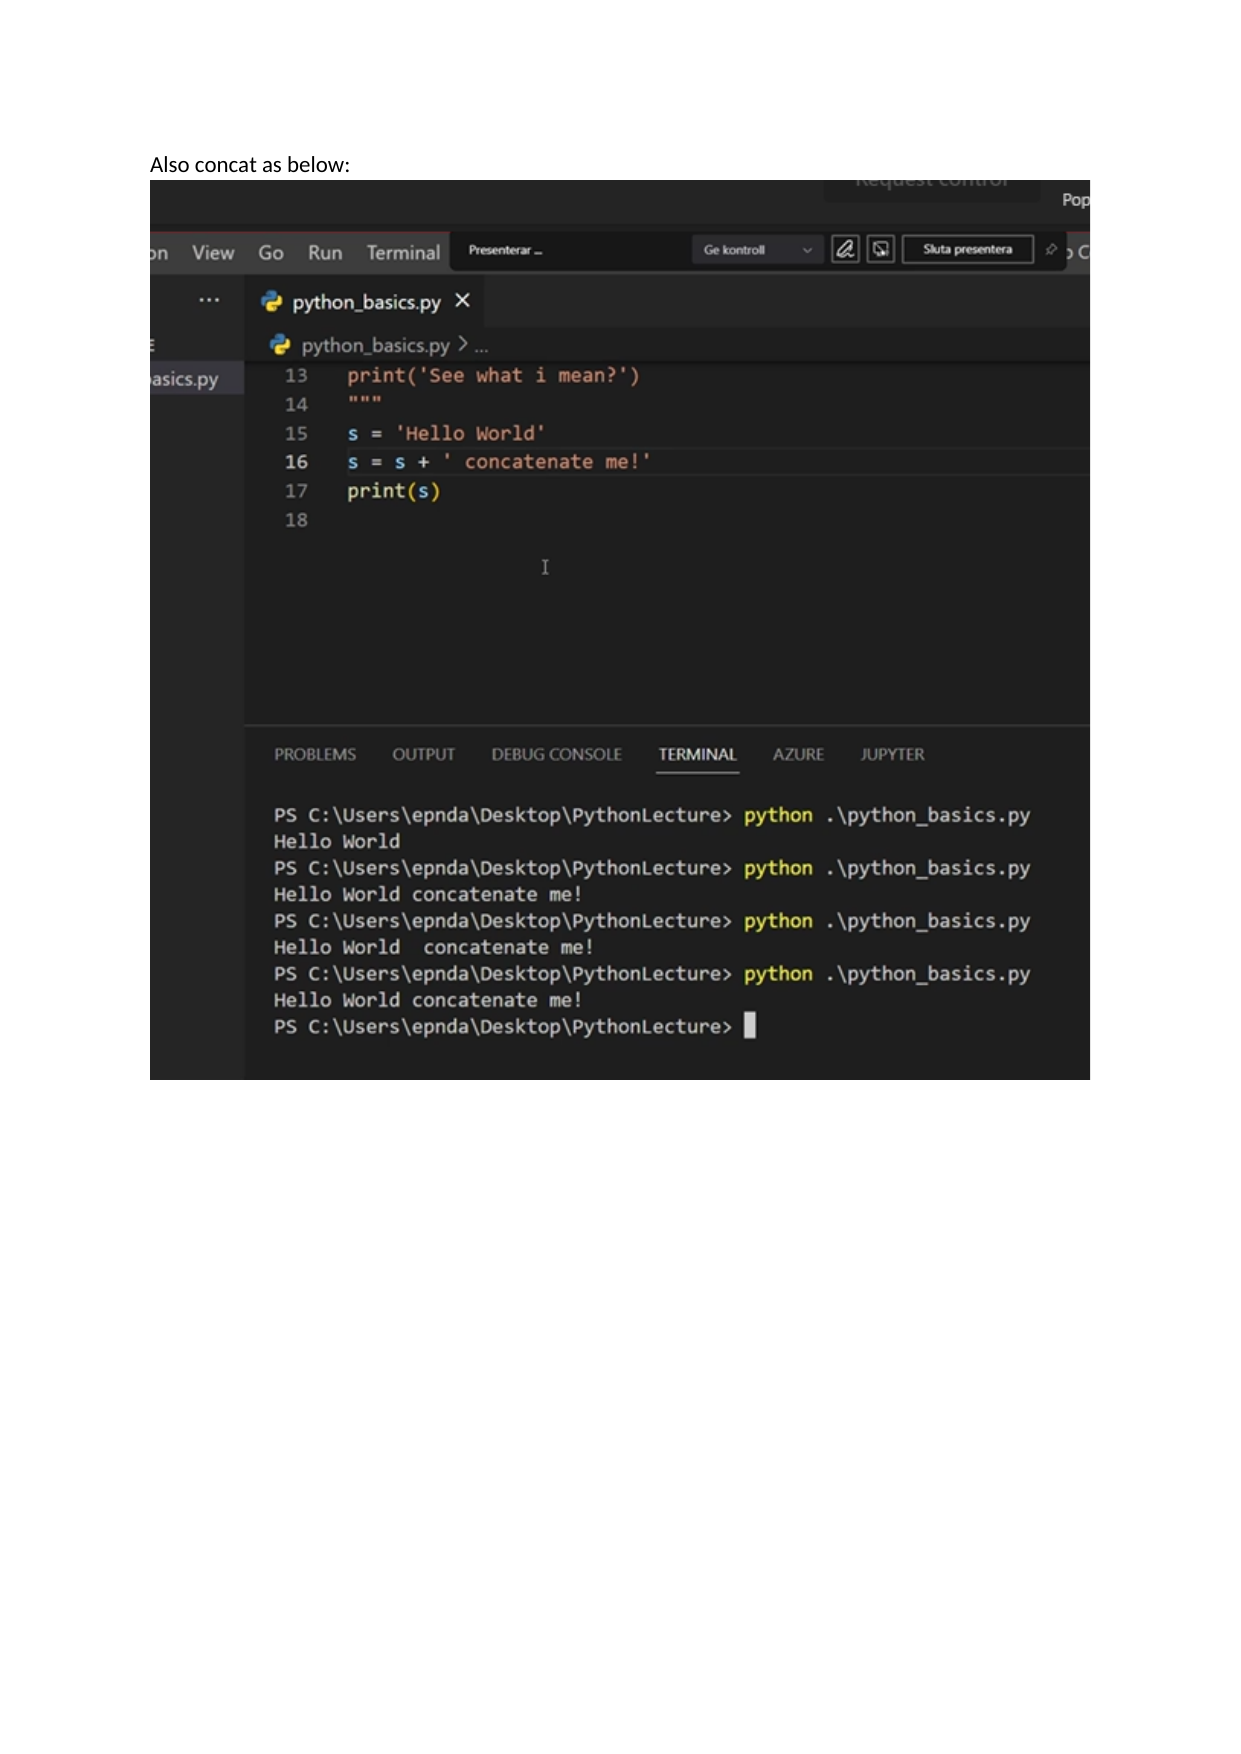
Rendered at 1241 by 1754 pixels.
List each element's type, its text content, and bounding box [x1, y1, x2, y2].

picture [150, 180, 1091, 1080]
text Also concat as below: [150, 150, 1090, 180]
